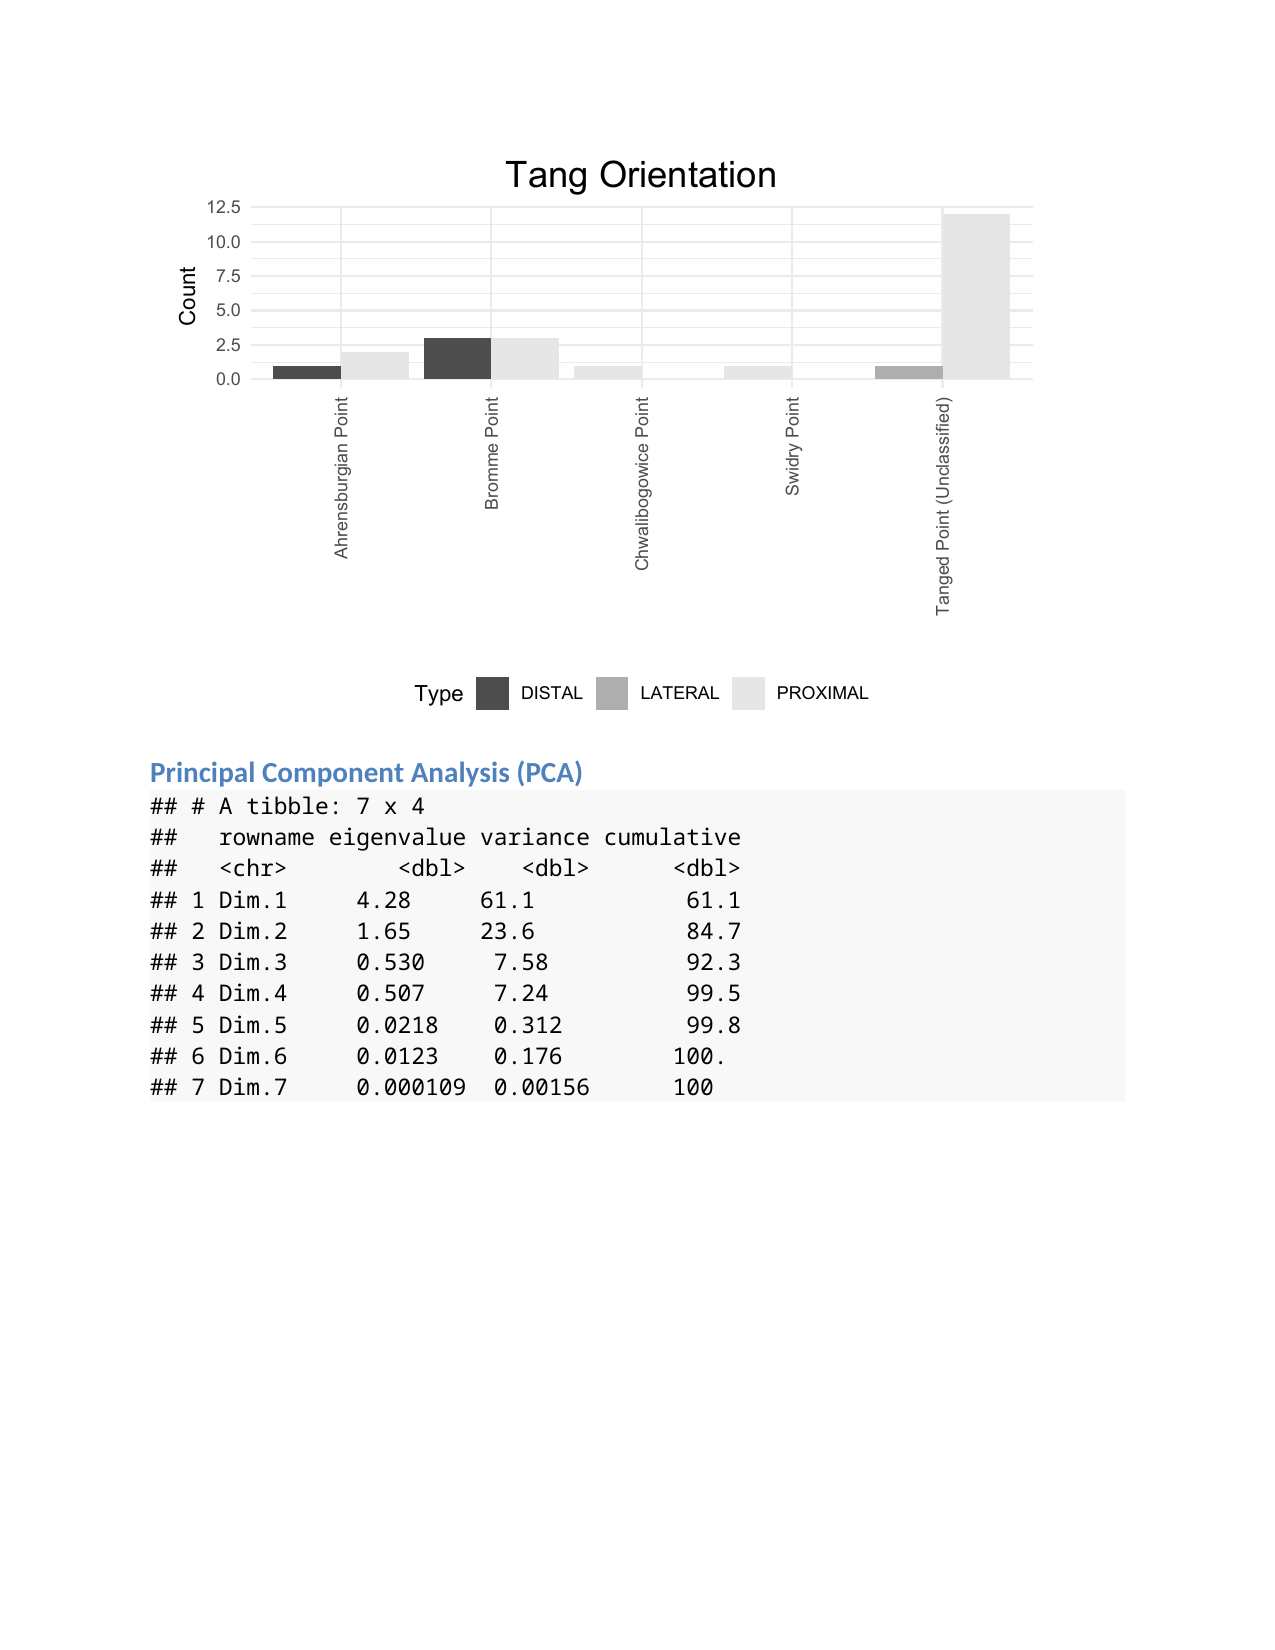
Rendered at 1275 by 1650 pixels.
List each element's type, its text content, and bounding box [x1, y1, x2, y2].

text ## # A tibble: 7 x 4 ## rowname eigenvalue variance cumulative ## <chr> <dbl> <dbl> <dbl> ## 1 Dim.1 4.28 61.1 61.1 ## 2 Dim.2 1.65 23.6 84.7 ## 3 Dim.3 0.530 7.58 92.3 ## 4 Dim.4 0.507 7.24 99.5 ## 5 Dim.5 0.0218 0.312 99.8 ## 6 Dim.6 0.0123 0.176 100. ## 7 Dim.7 0.000109 0.00156 100 [150, 790, 1125, 1102]
subtitle Principal Component Analysis (PCA) [150, 754, 1125, 790]
